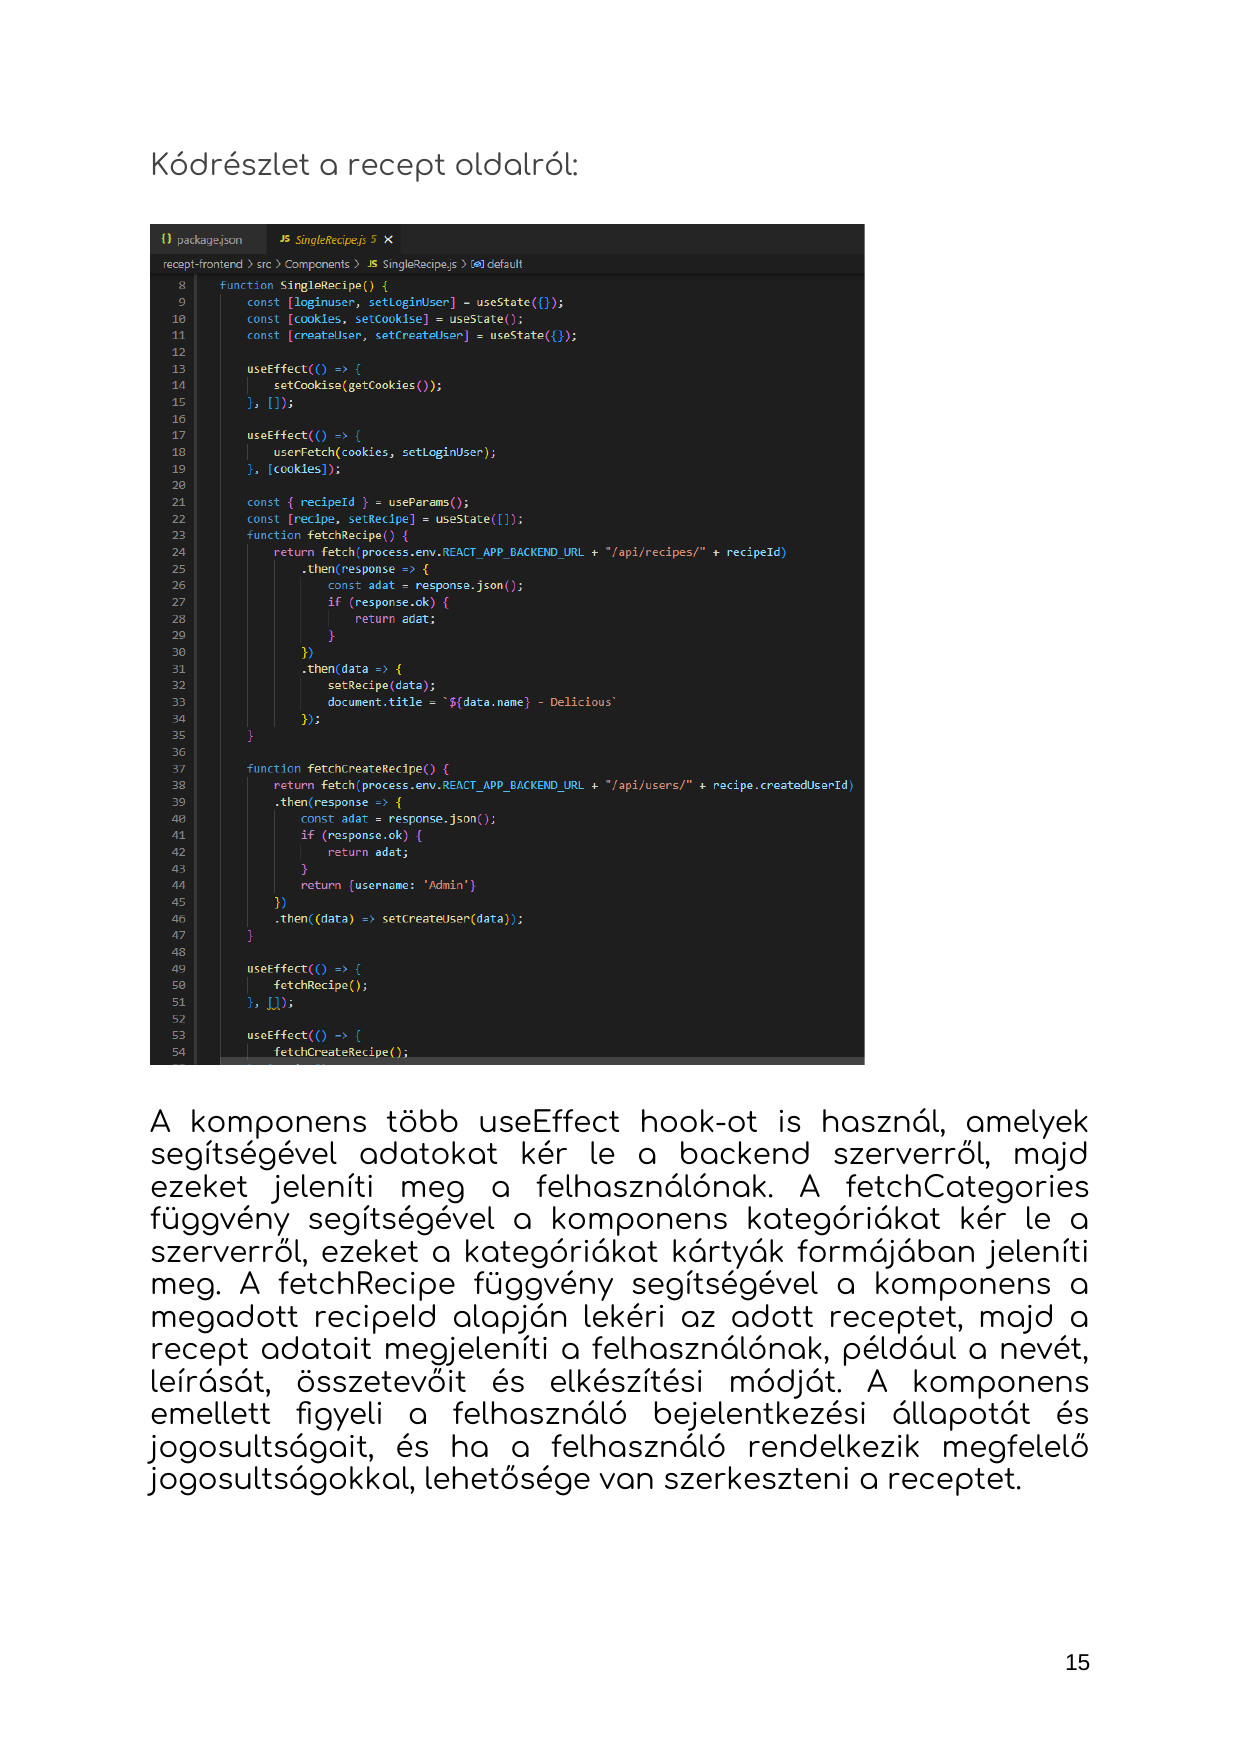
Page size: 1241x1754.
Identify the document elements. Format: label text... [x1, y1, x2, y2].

text A komponens több useEffect hook-ot is használ, amelyek segítségével adatokat kér le a backend szerverről, majd ezeket jeleníti meg a felhasználónak. A fetchCategories függvény segítségével a komponens kategóriákat kér le a szerverről, ezeket a kategóriákat kártyák formájában jeleníti meg. A fetchRecipe függvény segítségével a komponens a megadott recipeId alapján lekéri az adott receptet, majd a recept adatait megjeleníti a felhasználónak, például a nevét, leírását, összetevőit és elkészítési módját. A komponens emellett figyeli a felhasználó bejelentkezési állapotát és jogosultságait, és ha a felhasználó rendelkezik megfelelő jogosultságokkal, lehetősége van szerkeszteni a receptet. [150, 1106, 1090, 1496]
subtitle Kódrészlet a recept oldalról: [150, 150, 1090, 182]
picture [150, 224, 865, 1065]
